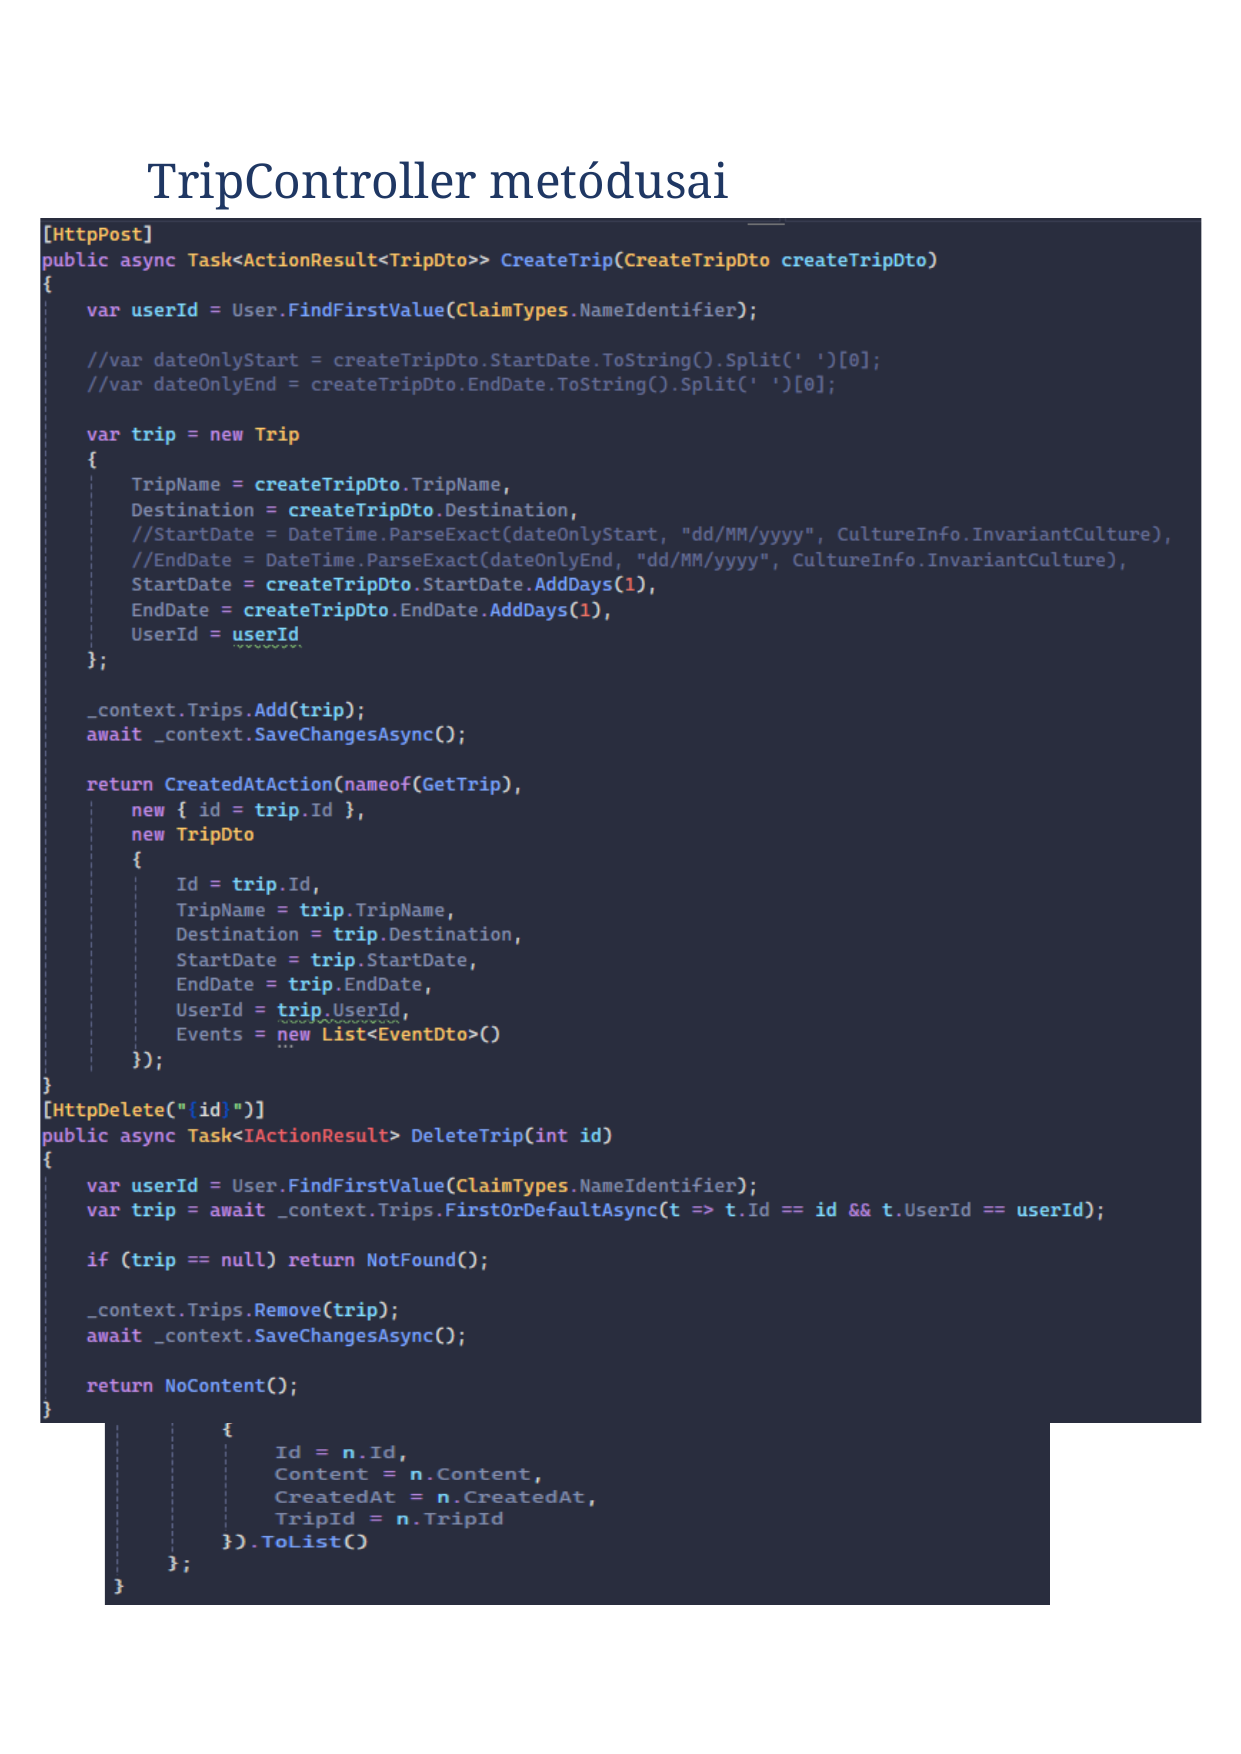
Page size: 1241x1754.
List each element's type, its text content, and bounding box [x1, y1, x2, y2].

subtitle TripController metódusai [148, 148, 1093, 213]
picture [38, 218, 1201, 1603]
